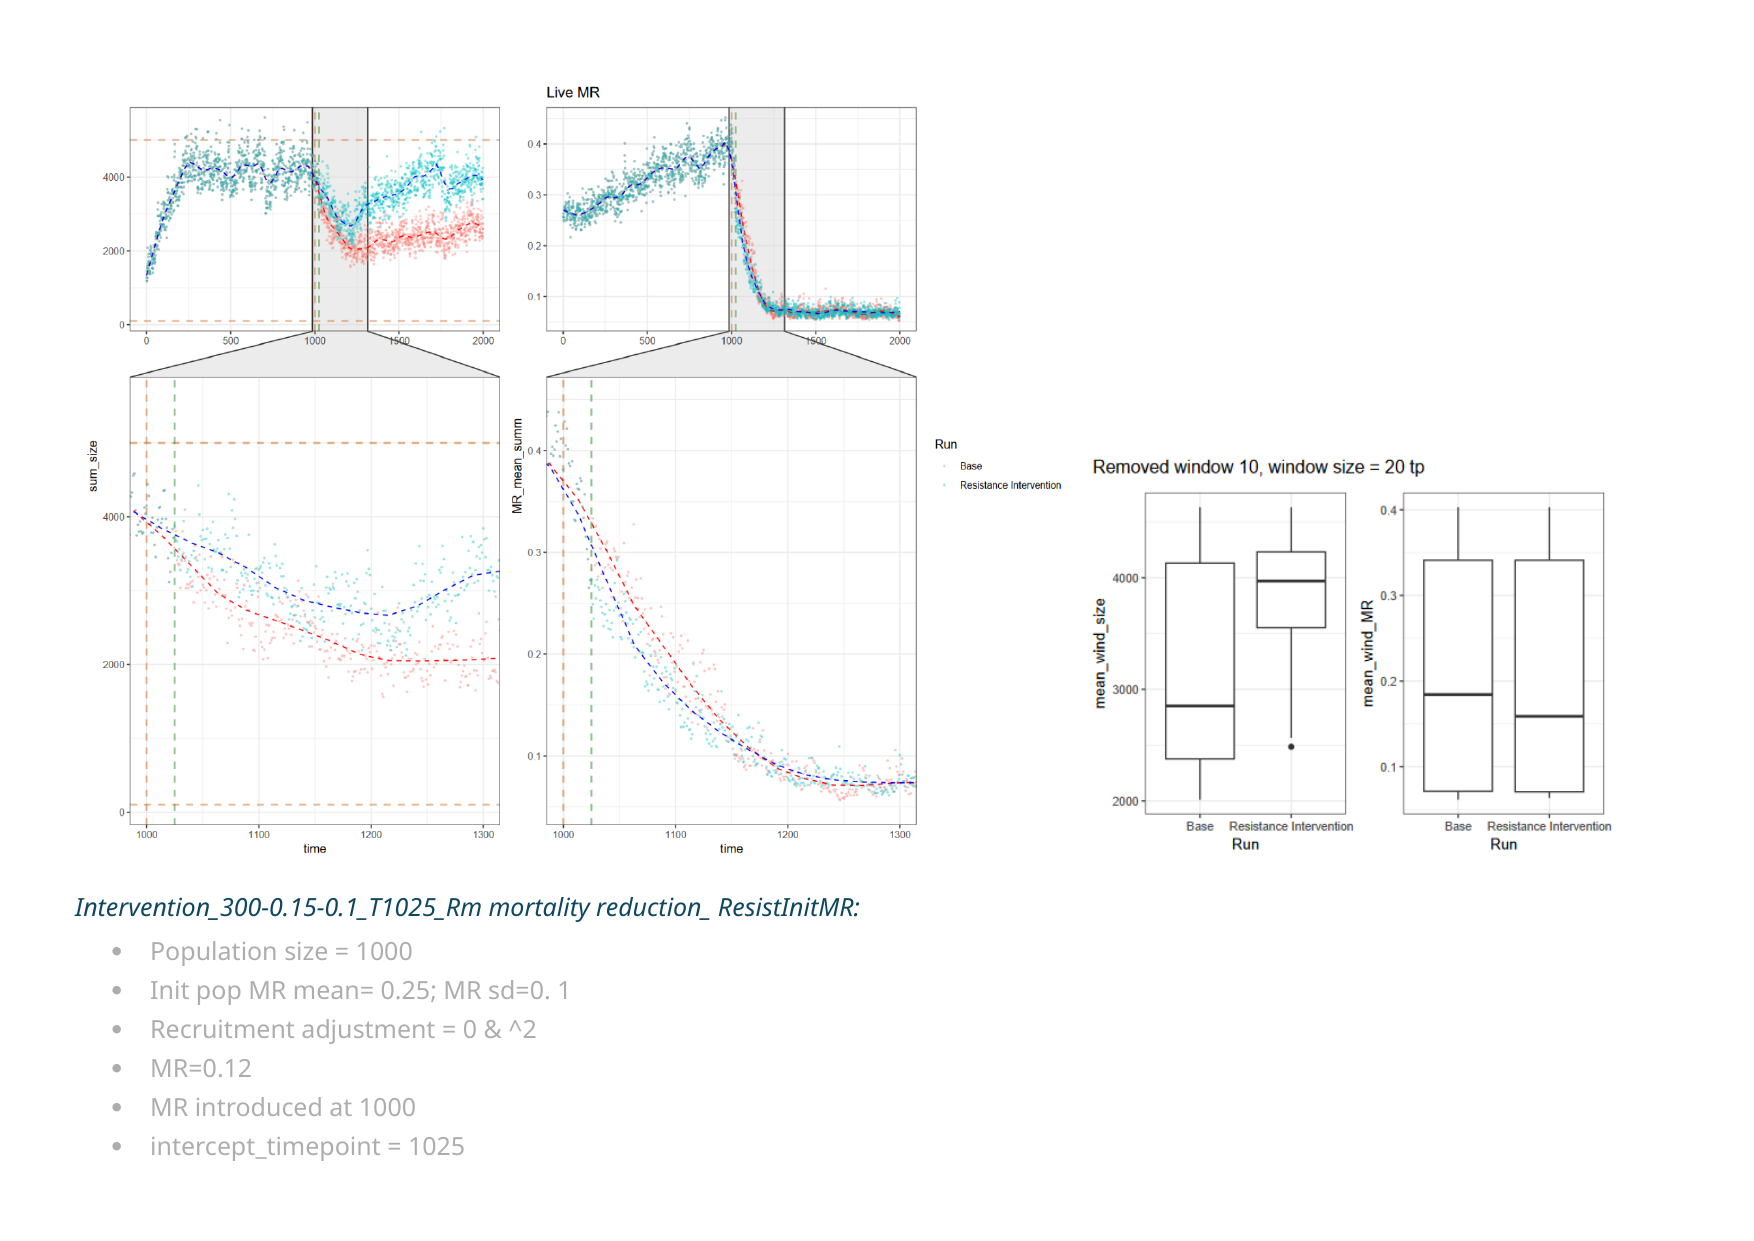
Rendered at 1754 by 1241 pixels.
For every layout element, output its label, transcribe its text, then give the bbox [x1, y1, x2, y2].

list intercept_timepoint = 1025 [112, 1129, 1679, 1163]
subtitle Intervention_300-0.15-0.1_T1025_Rm mortality reduction_ ResistInitMR: [75, 890, 1679, 924]
list Recruitment adjustment = 0 & ^2 [112, 1011, 1679, 1046]
list MR introduced at 1000 [112, 1090, 1679, 1124]
picture [75, 75, 1618, 868]
list Population size = 1000 [112, 933, 1679, 967]
list Init pop MR mean= 0.25; MR sd=0. 1 [112, 972, 1679, 1006]
list MR=0.12 [112, 1051, 1679, 1085]
